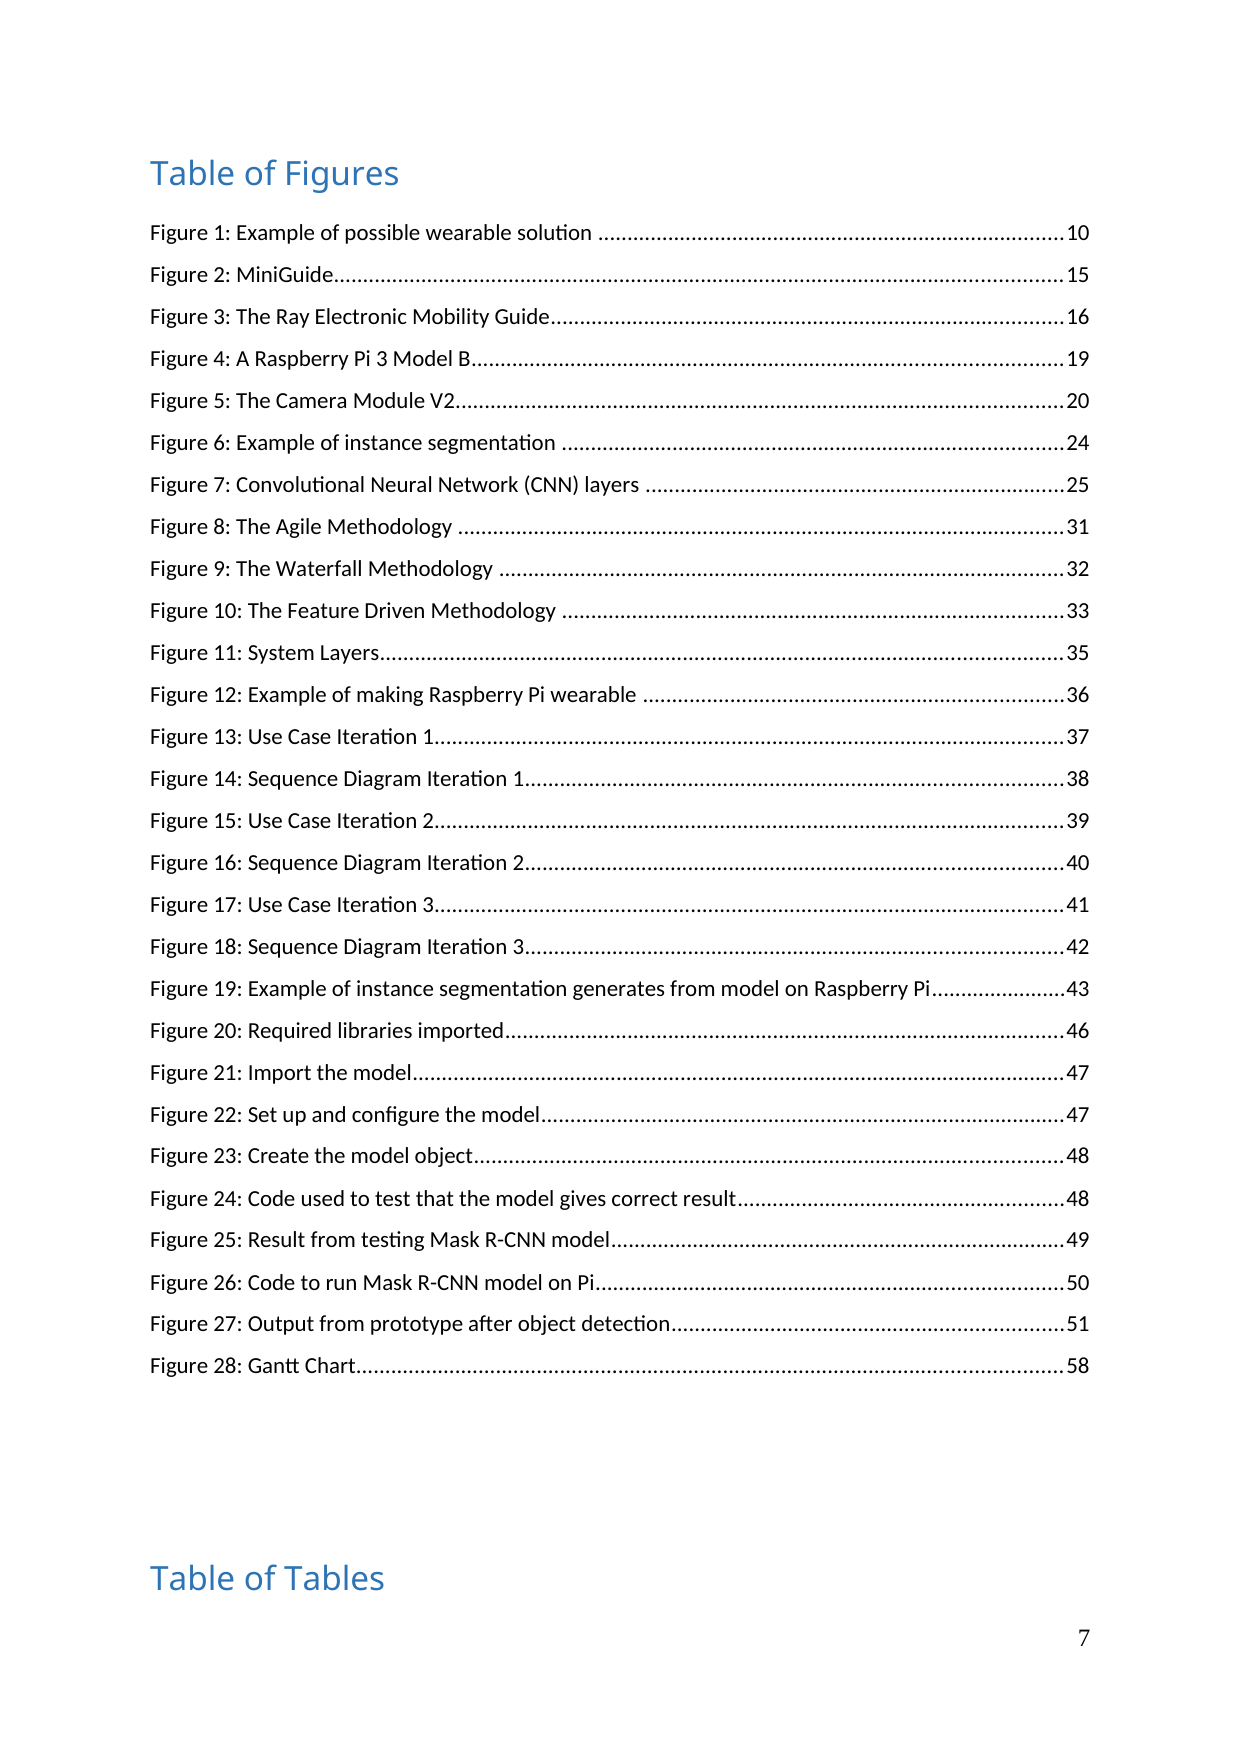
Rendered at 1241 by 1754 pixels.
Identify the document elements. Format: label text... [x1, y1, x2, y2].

text Figure 6: Example of instance segmentation 24 [150, 428, 1090, 456]
text Figure 11: System Layers 35 [150, 638, 1090, 666]
subtitle Table of Figures [150, 150, 1090, 195]
text Figure 9: The Waterfall Methodology 32 [150, 554, 1090, 582]
text Figure 7: Convolutional Neural Network (CNN) layers 25 [150, 470, 1090, 498]
text Figure 27: Output from prototype after object detection 51 [150, 1309, 1090, 1338]
text Figure 15: Use Case Iteration 2 39 [150, 806, 1090, 834]
text Figure 26: Code to run Mask R-CNN model on Pi 50 [150, 1268, 1090, 1296]
text Figure 17: Use Case Iteration 3 41 [150, 890, 1090, 918]
text Figure 10: The Feature Driven Methodology 33 [150, 596, 1090, 624]
text Figure 28: Gantt Chart 58 [150, 1352, 1090, 1379]
text Figure 12: Example of making Raspberry Pi wearable 36 [150, 680, 1090, 708]
text Figure 5: The Camera Module V2 20 [150, 386, 1090, 414]
text Figure 24: Code used to test that the model gives correct result 48 [150, 1184, 1090, 1212]
text Figure 14: Sequence Diagram Iteration 1 38 [150, 764, 1090, 792]
text Figure 3: The Ray Electronic Mobility Guide 16 [150, 302, 1090, 330]
text Figure 8: The Agile Methodology 31 [150, 512, 1090, 540]
subtitle Table of Tables [150, 1554, 1090, 1600]
text Figure 16: Sequence Diagram Iteration 2 40 [150, 848, 1090, 876]
text Figure 25: Result from testing Mask R-CNN model 49 [150, 1226, 1090, 1254]
text Figure 1: Example of possible wearable solution 10 [150, 218, 1090, 246]
text Figure 22: Set up and configure the model 47 [150, 1100, 1090, 1128]
text Figure 18: Sequence Diagram Iteration 3 42 [150, 932, 1090, 960]
text Figure 21: Import the model 47 [150, 1058, 1090, 1086]
text Figure 20: Required libraries imported 46 [150, 1016, 1090, 1044]
text Figure 19: Example of instance segmentation generates from model on Raspberry Pi 43 [150, 974, 1090, 1002]
text Figure 2: MiniGuide 15 [150, 260, 1090, 288]
text Figure 4: A Raspberry Pi 3 Model B 19 [150, 344, 1090, 372]
text Figure 23: Create the model object 48 [150, 1142, 1090, 1170]
text Figure 13: Use Case Iteration 1 37 [150, 722, 1090, 750]
